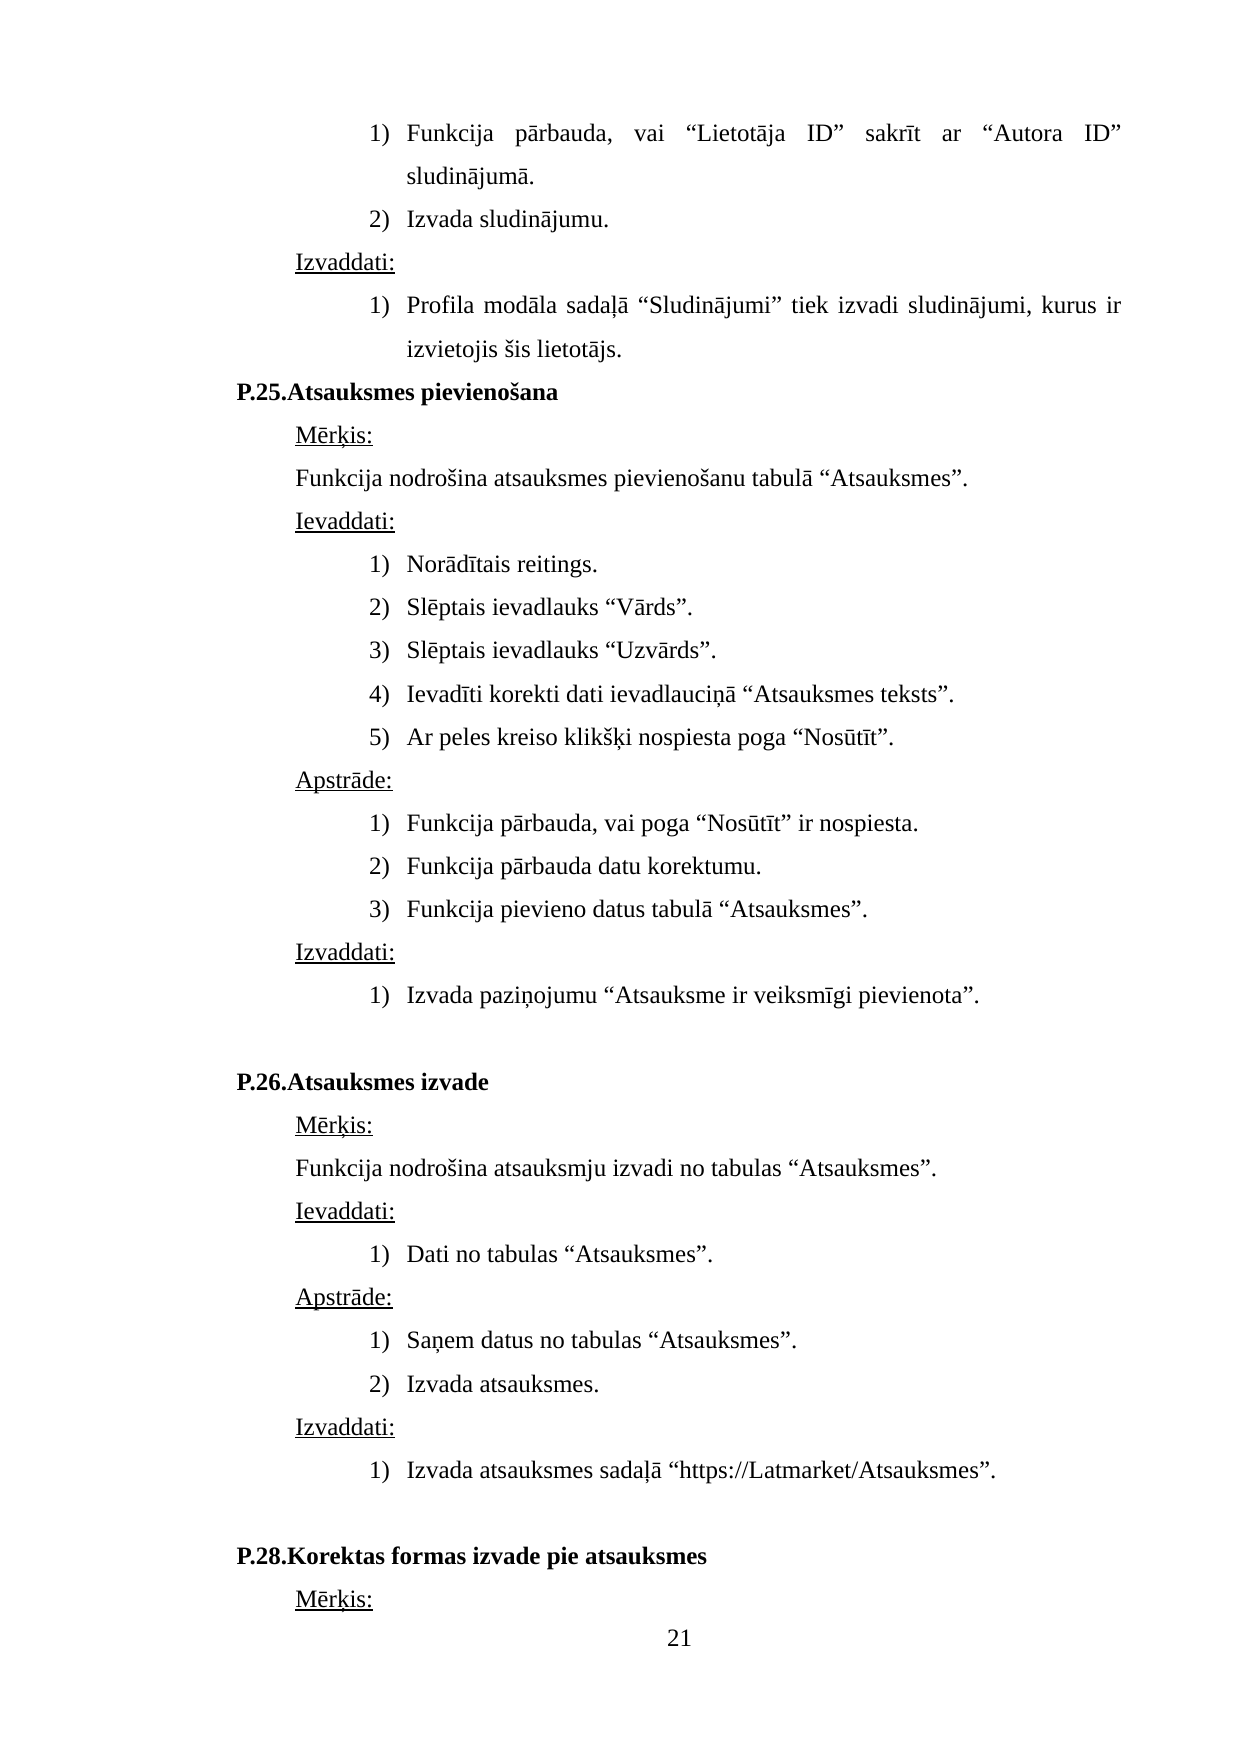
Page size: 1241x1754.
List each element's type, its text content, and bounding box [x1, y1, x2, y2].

list Slēptais ievadlauks “Vārds”. [369, 592, 1122, 621]
text Izvaddati: [207, 247, 1122, 276]
text Funkcija nodrošina atsauksmes pievienošanu tabulā “Atsauksmes”. [148, 463, 1122, 492]
list Saņem datus no tabulas “Atsauksmes”. [369, 1326, 1122, 1354]
list Ar peles kreiso klikšķi nospiesta poga “Nosūtīt”. [369, 722, 1122, 751]
list Slēptais ievadlauks “Uzvārds”. [369, 636, 1122, 664]
list Funkcija pārbauda datu korektumu. [369, 851, 1122, 880]
text Izvaddati: [207, 937, 1122, 966]
text Ievaddati: [148, 1196, 1122, 1225]
list Funkcija pārbauda, vai poga “Nosūtīt” ir nospiesta. [369, 808, 1122, 837]
list Izvada paziņojumu “Atsauksme ir veiksmīgi pievienota”. [369, 981, 1122, 1009]
list Funkcija pārbauda, vai “Lietotāja ID” sakrīt ar “Autora ID” sludinājumā. [369, 118, 1122, 190]
list Dati no tabulas “Atsauksmes”. [369, 1239, 1122, 1268]
list Izvada sludinājumu. [369, 204, 1122, 233]
list Ievadīti korekti dati ievadlauciņā “Atsauksmes teksts”. [369, 679, 1122, 707]
list Izvada atsauksmes. [369, 1369, 1122, 1397]
text Mērķis: [207, 1110, 1122, 1139]
text Funkcija nodrošina atsauksmju izvadi no tabulas “Atsauksmes”. [148, 1153, 1122, 1182]
text Izvaddati: [207, 1412, 1122, 1441]
text Apstrāde: [207, 765, 1122, 794]
text P.26.Atsauksmes izvade [148, 1067, 1122, 1096]
text P.25.Atsauksmes pievienošana [148, 377, 1122, 406]
text Mērķis: [207, 1584, 1122, 1613]
list Izvada atsauksmes sadaļā “https://Latmarket/Atsauksmes”. [369, 1455, 1122, 1484]
list Norādītais reitings. [369, 549, 1122, 578]
text P.28.Korektas formas izvade pie atsauksmes [148, 1541, 1122, 1570]
text Ievaddati: [148, 506, 1122, 535]
text Mērķis: [207, 420, 1122, 449]
text Apstrāde: [207, 1282, 1122, 1311]
list Profila modāla sadaļā “Sludinājumi” tiek izvadi sludinājumi, kurus ir izvietojis šis lietotājs. [369, 291, 1122, 362]
list Funkcija pievieno datus tabulā “Atsauksmes”. [369, 894, 1122, 923]
